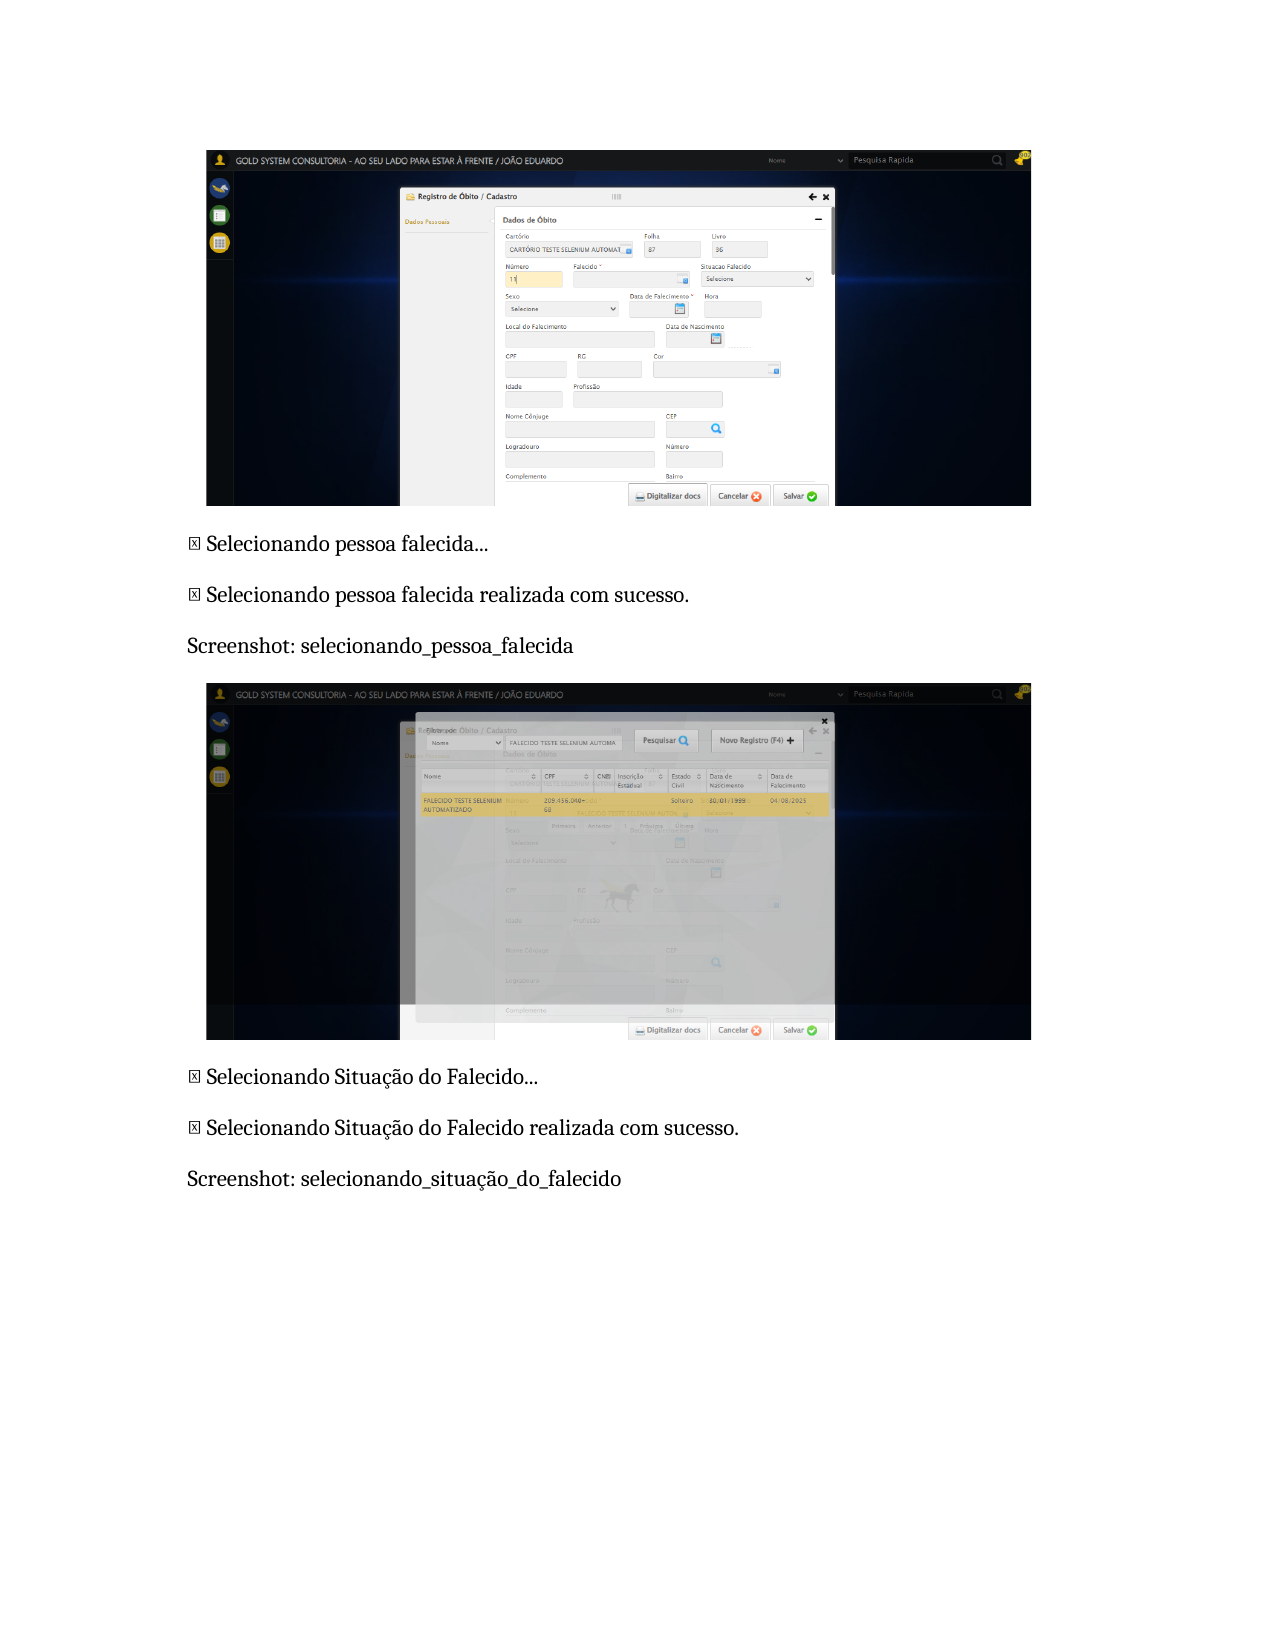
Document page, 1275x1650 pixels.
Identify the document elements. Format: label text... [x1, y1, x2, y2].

picture [206, 150, 1032, 506]
text ✅ Selecionando pessoa falecida realizada com sucesso. [187, 581, 1087, 608]
text ✅ Selecionando Situação do Falecido realizada com sucesso. [187, 1115, 1087, 1141]
picture [206, 683, 1032, 1040]
text Screenshot: selecionando_situação_do_falecido [187, 1166, 1087, 1192]
text 🔄 Selecionando Situação do Falecido... [187, 1064, 1087, 1090]
text 🔄 Selecionando pessoa falecida... [187, 530, 1087, 557]
text Screenshot: selecionando_pessoa_falecida [187, 632, 1087, 659]
